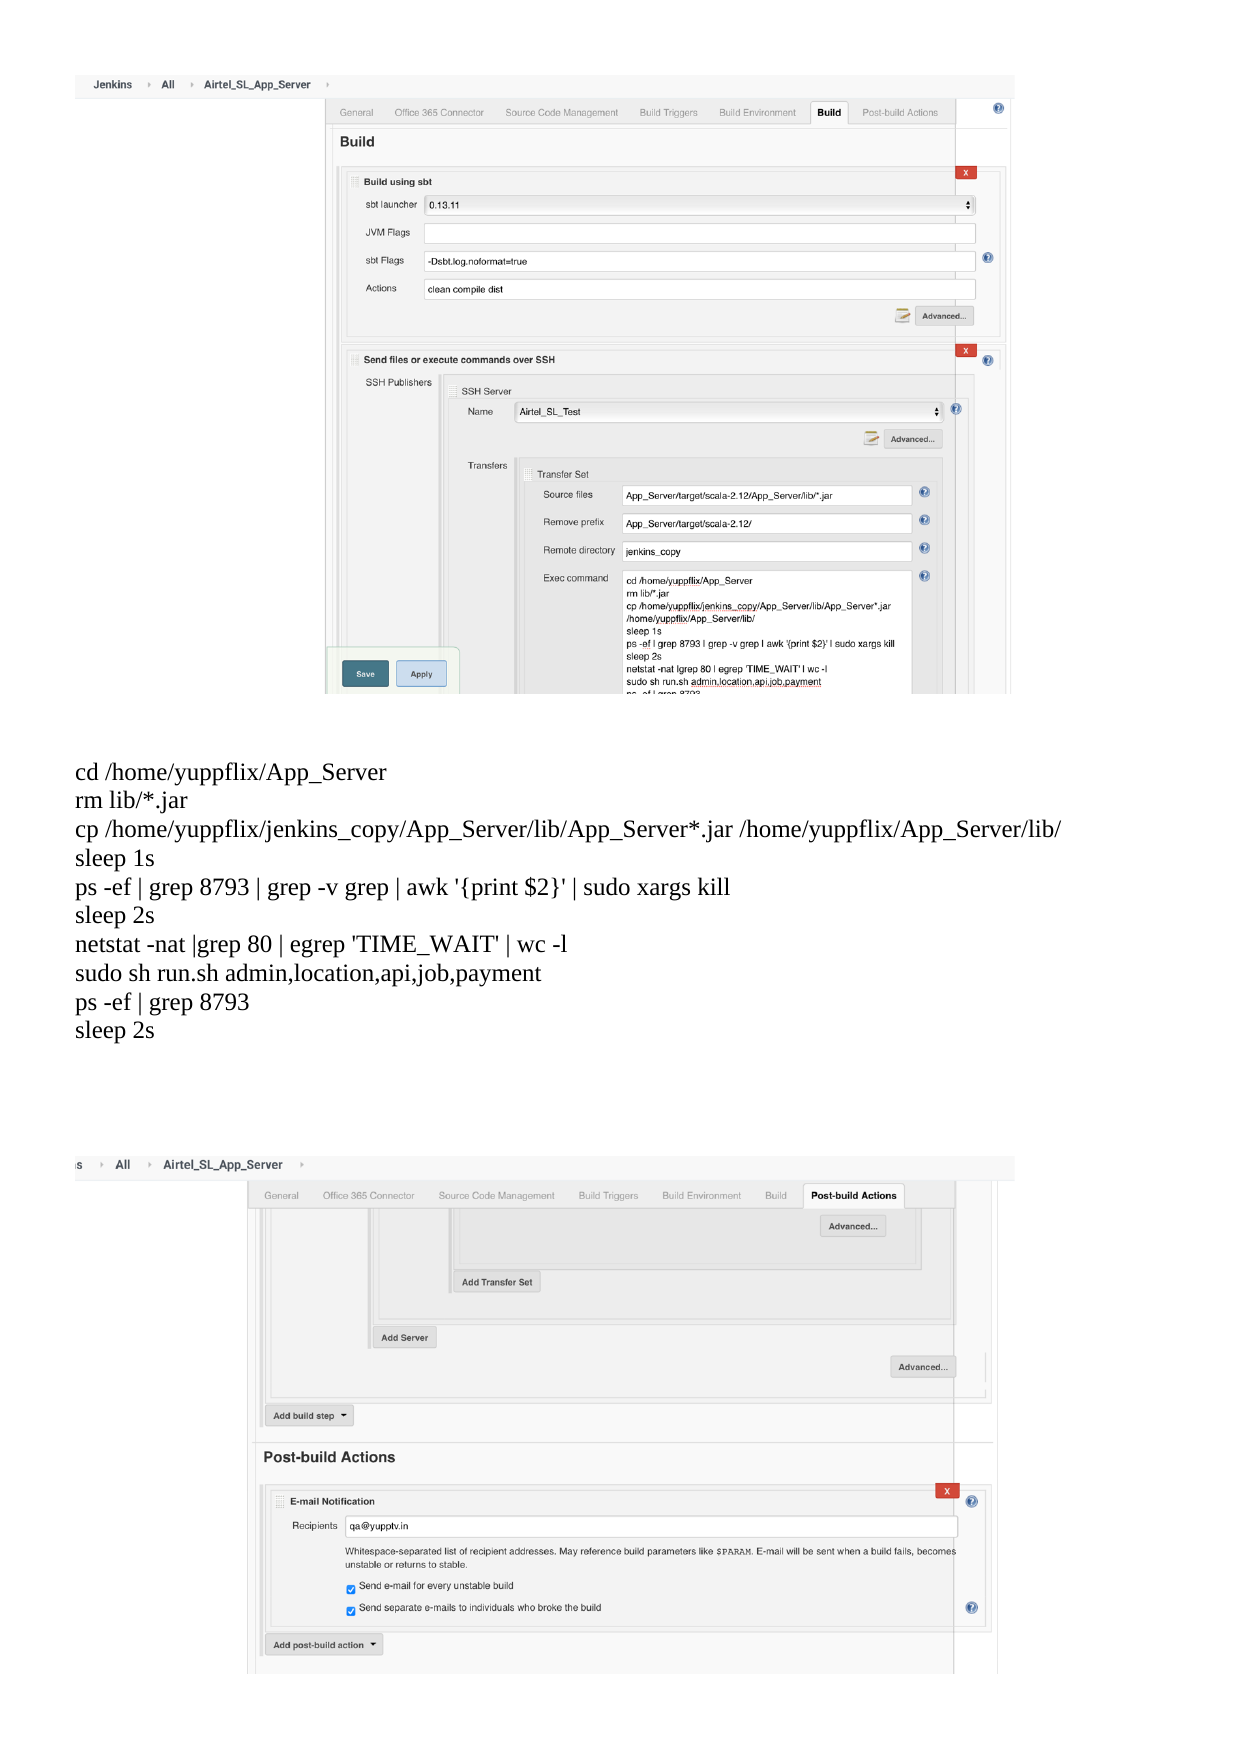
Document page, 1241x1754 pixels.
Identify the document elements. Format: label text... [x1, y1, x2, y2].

picture [75, 1156, 1015, 1674]
text cd /home/yuppflix/App_Server [75, 757, 1165, 786]
text sleep 2s [75, 1016, 1165, 1044]
text rm lib/*.jar [75, 786, 1165, 814]
picture [75, 75, 1015, 694]
text sleep 1s [75, 843, 1165, 872]
text ps -ef | grep 8793 | grep -v grep | awk '{print $2}' | sudo xargs kill [75, 872, 1165, 901]
text sleep 2s [75, 901, 1165, 929]
text netstat -nat |grep 80 | egrep 'TIME_WAIT' | wc -l [75, 929, 1165, 958]
text sudo sh run.sh admin,location,api,job,payment [75, 958, 1165, 987]
text cp /home/yuppflix/jenkins_copy/App_Server/lib/App_Server*.jar /home/yuppflix/App_Server/lib/ [75, 814, 1165, 843]
text ps -ef | grep 8793 [75, 987, 1165, 1016]
